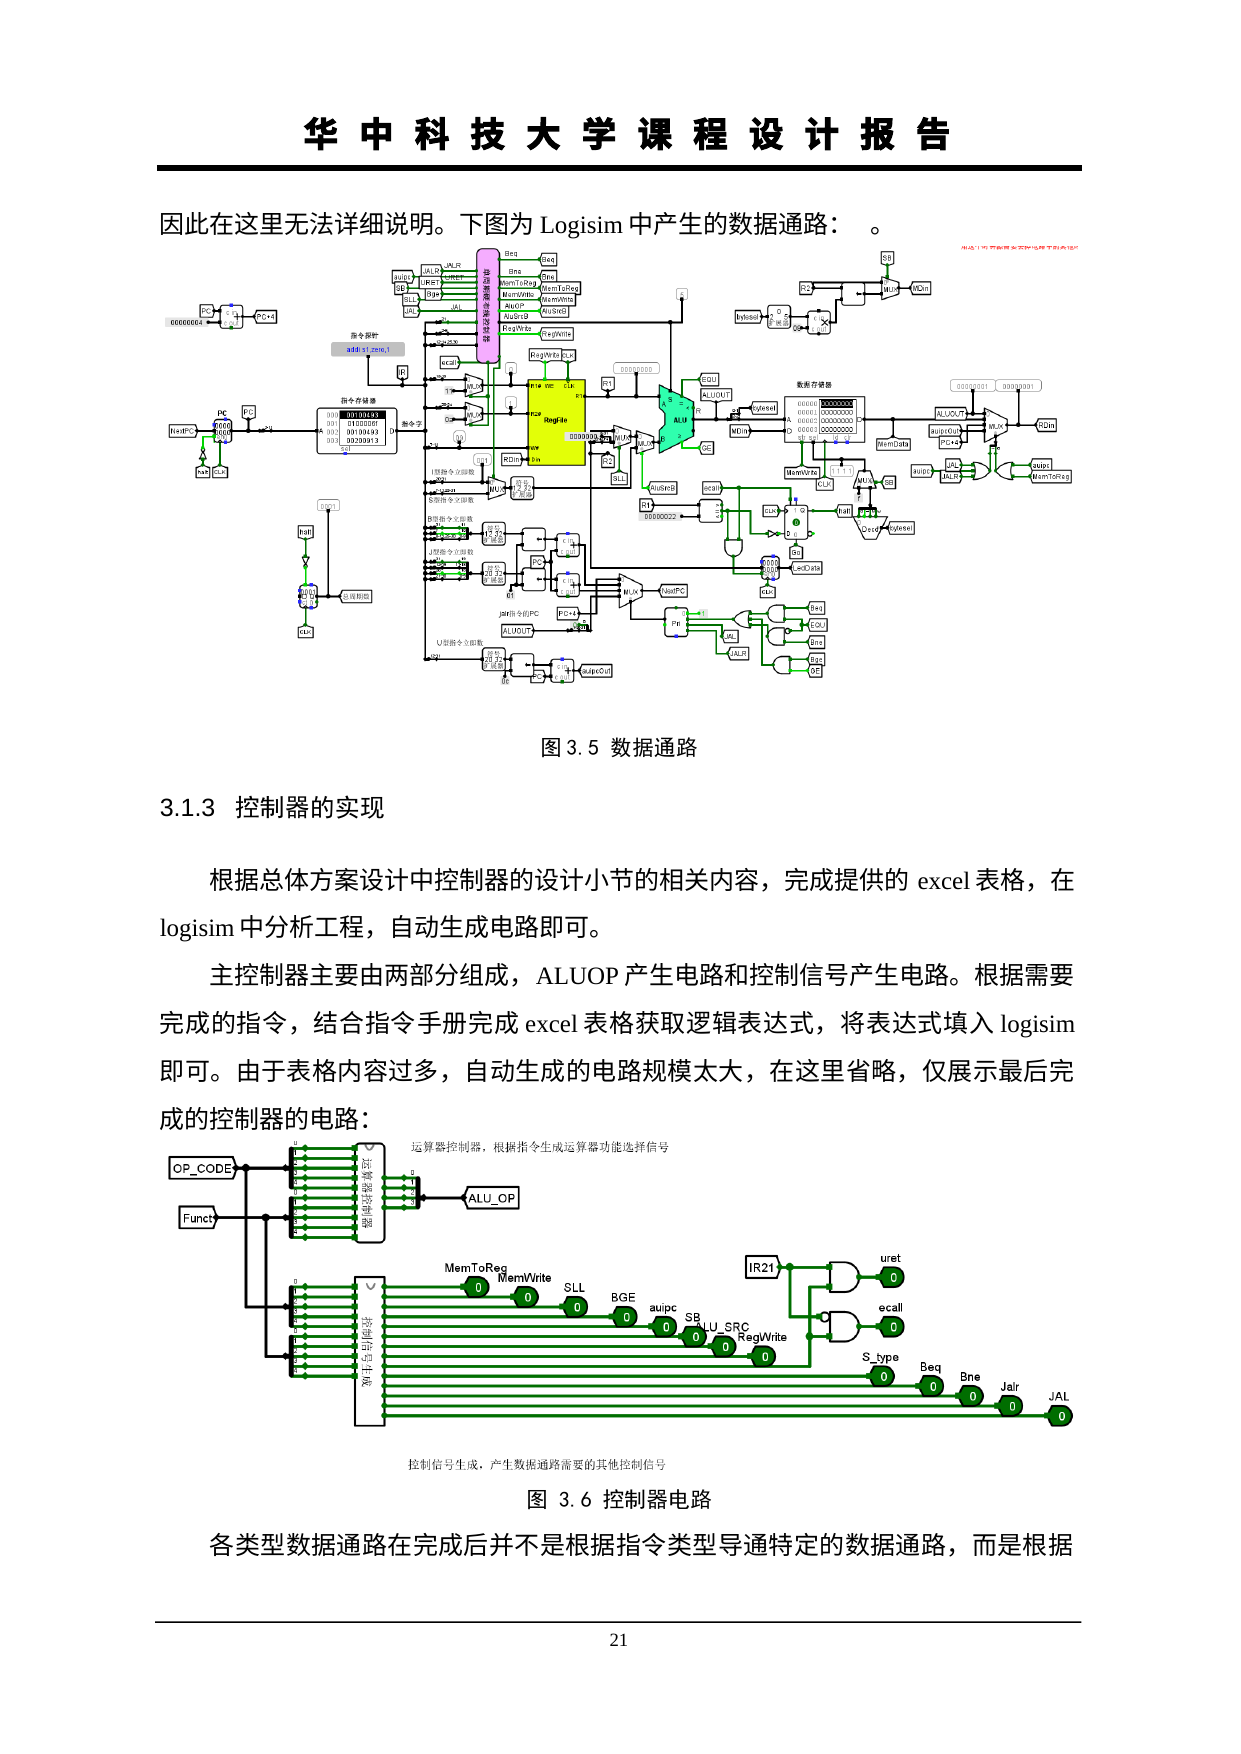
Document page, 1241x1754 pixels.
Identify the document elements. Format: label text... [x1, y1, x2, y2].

picture [159, 1141, 1078, 1474]
text 图3.5 数据通路 [159, 734, 1078, 759]
picture [159, 246, 1078, 685]
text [159, 1520, 1075, 1568]
subtitle 控制器的实现 [159, 783, 1078, 831]
text 根据总体方案设计中控制器的设计小节的相关内容，完成提供的excel表格，在logisim中分析工程，自动生成电路即可。 [159, 854, 1075, 950]
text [159, 198, 1078, 246]
text 图 3.6 控制器电路 [159, 1485, 1078, 1510]
text 主控制器主要由两部分组成，ALUOP产生电路和控制信号产生电路。根据需要完成的指令，结合指令手册完成excel表格获取逻辑表达式，将表达式填入logisim即可。由于表格内容过多，自动生成的电路规模太大，在这里省略，仅展示最后完成的控制器的电路： [159, 950, 1075, 1141]
